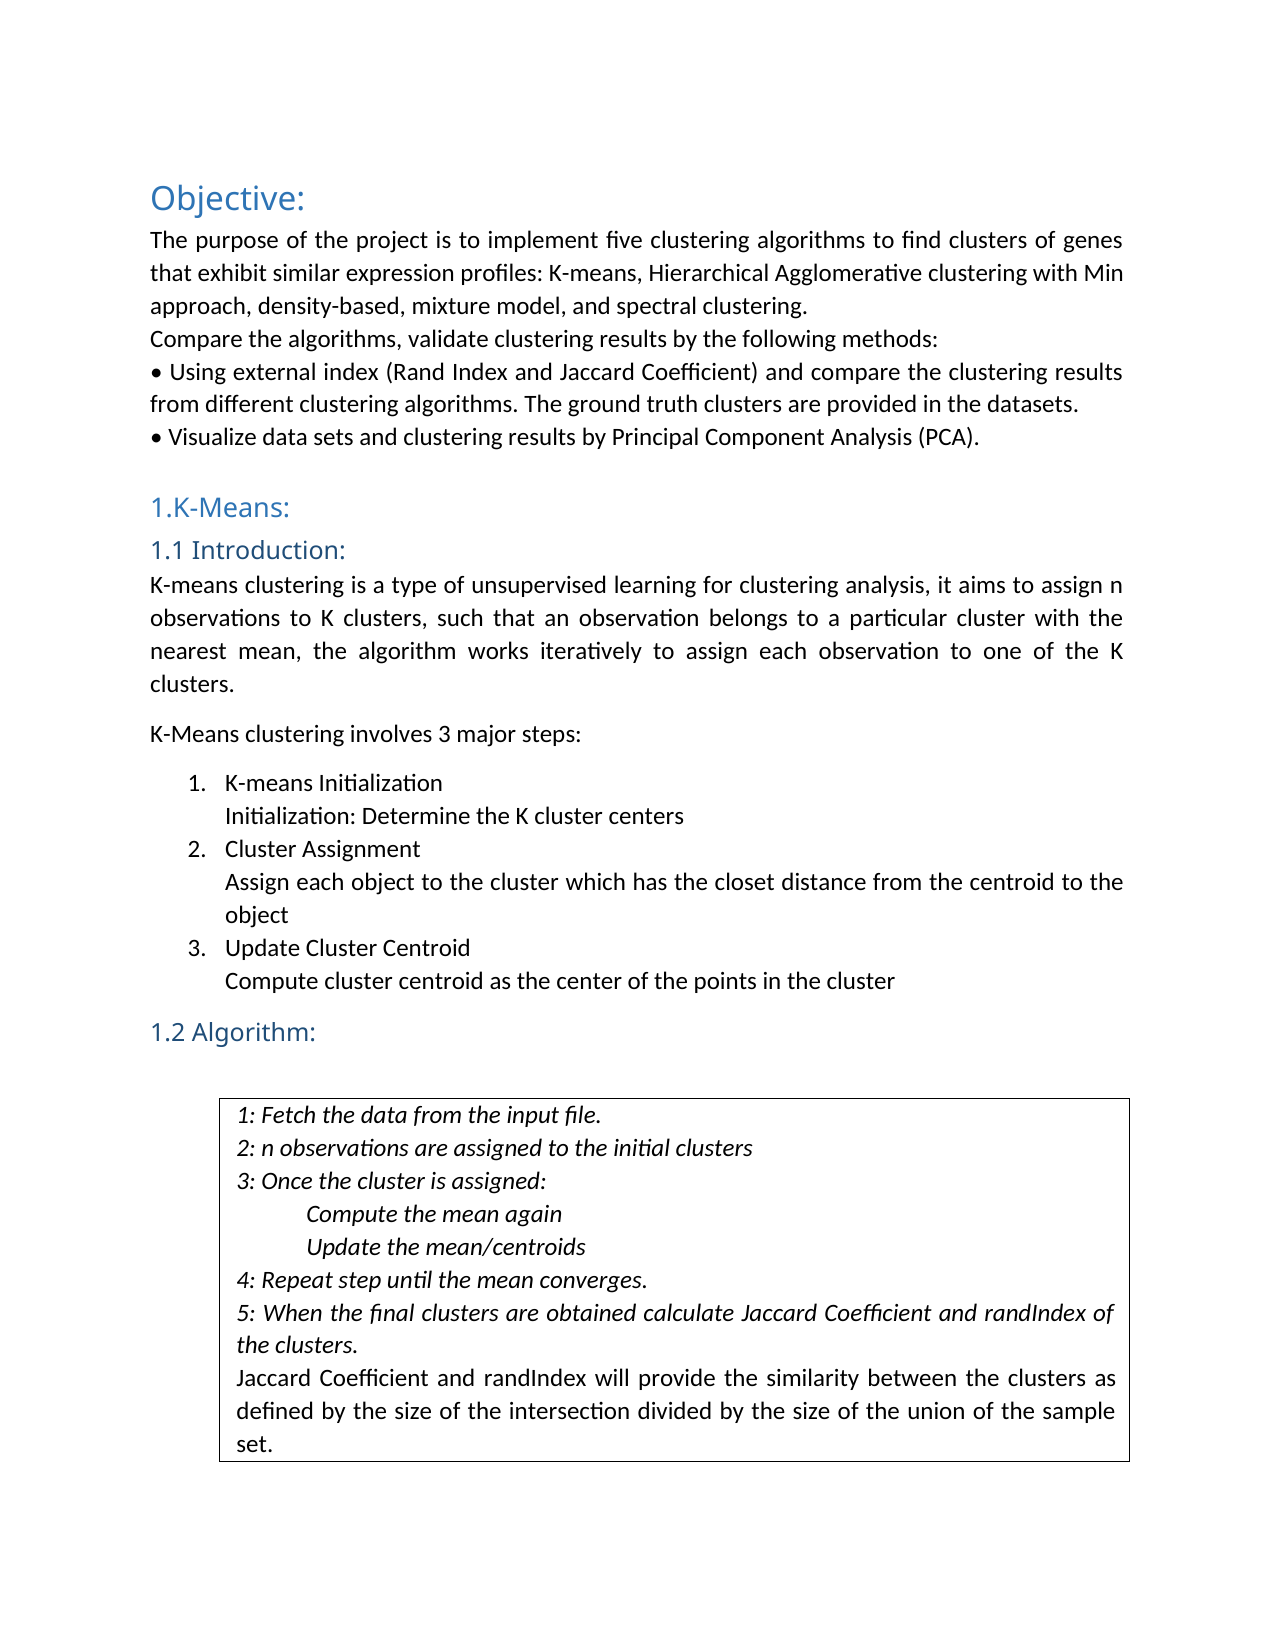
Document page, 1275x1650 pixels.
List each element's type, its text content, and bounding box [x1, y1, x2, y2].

text K-means clustering is a type of unsupervised learning for clustering analysis, it aims to assign n observations to K clusters, such that an observation belongs to a particular cluster with the nearest mean, the algorithm works iteratively to assign each observation to one of the K clusters. [150, 569, 1125, 699]
subtitle 1.1 Introduction: [150, 533, 1125, 567]
list Compute cluster centroid as the center of the points in the cluster [225, 965, 1125, 995]
list Cluster Assignment [187, 833, 1125, 864]
list Update Cluster Centroid [187, 932, 1125, 962]
subtitle 1.2 Algorithm: [150, 1014, 1125, 1048]
text • Visualize data sets and clustering results by Principal Component Analysis (PCA). [150, 421, 1125, 452]
table_header 1: Fetch the data from the input file. 2: n observations are assigned to the initial clusters 3: Once the cluster is assigned: Compute the mean again Update the mean/centroids 4: Repeat step until the mean converges. 5: When the final clusters are obtained calculate Jaccard Coefficient and randIndex of the clusters. Jaccard Coefficient and randIndex will provide the similarity between the clusters as defined by the size of the intersection divided by the size of the union of the sample set. [220, 1099, 1129, 1461]
text K-Means clustering involves 3 major steps: [150, 718, 1125, 748]
text The purpose of the project is to implement five clustering algorithms to find clusters of genes that exhibit similar expression profiles: K-means, Hierarchical Agglomerative clustering with Min approach, density-based, mixture model, and spectral clustering. [150, 224, 1125, 320]
list K-means Initialization [187, 767, 1125, 798]
text • Using external index (Rand Index and Jaccard Coefficient) and compare the clustering results from different clustering algorithms. The ground truth clusters are provided in the datasets. [150, 356, 1125, 419]
list Initialization: Determine the K cluster centers [225, 800, 1125, 831]
list Assign each object to the cluster which has the closet distance from the centroid to the object [225, 866, 1125, 929]
subtitle 1.K-Means: [150, 489, 1125, 526]
text Compare the algorithms, validate clustering results by the following methods: [150, 323, 1125, 353]
subtitle Objective: [150, 175, 1125, 220]
